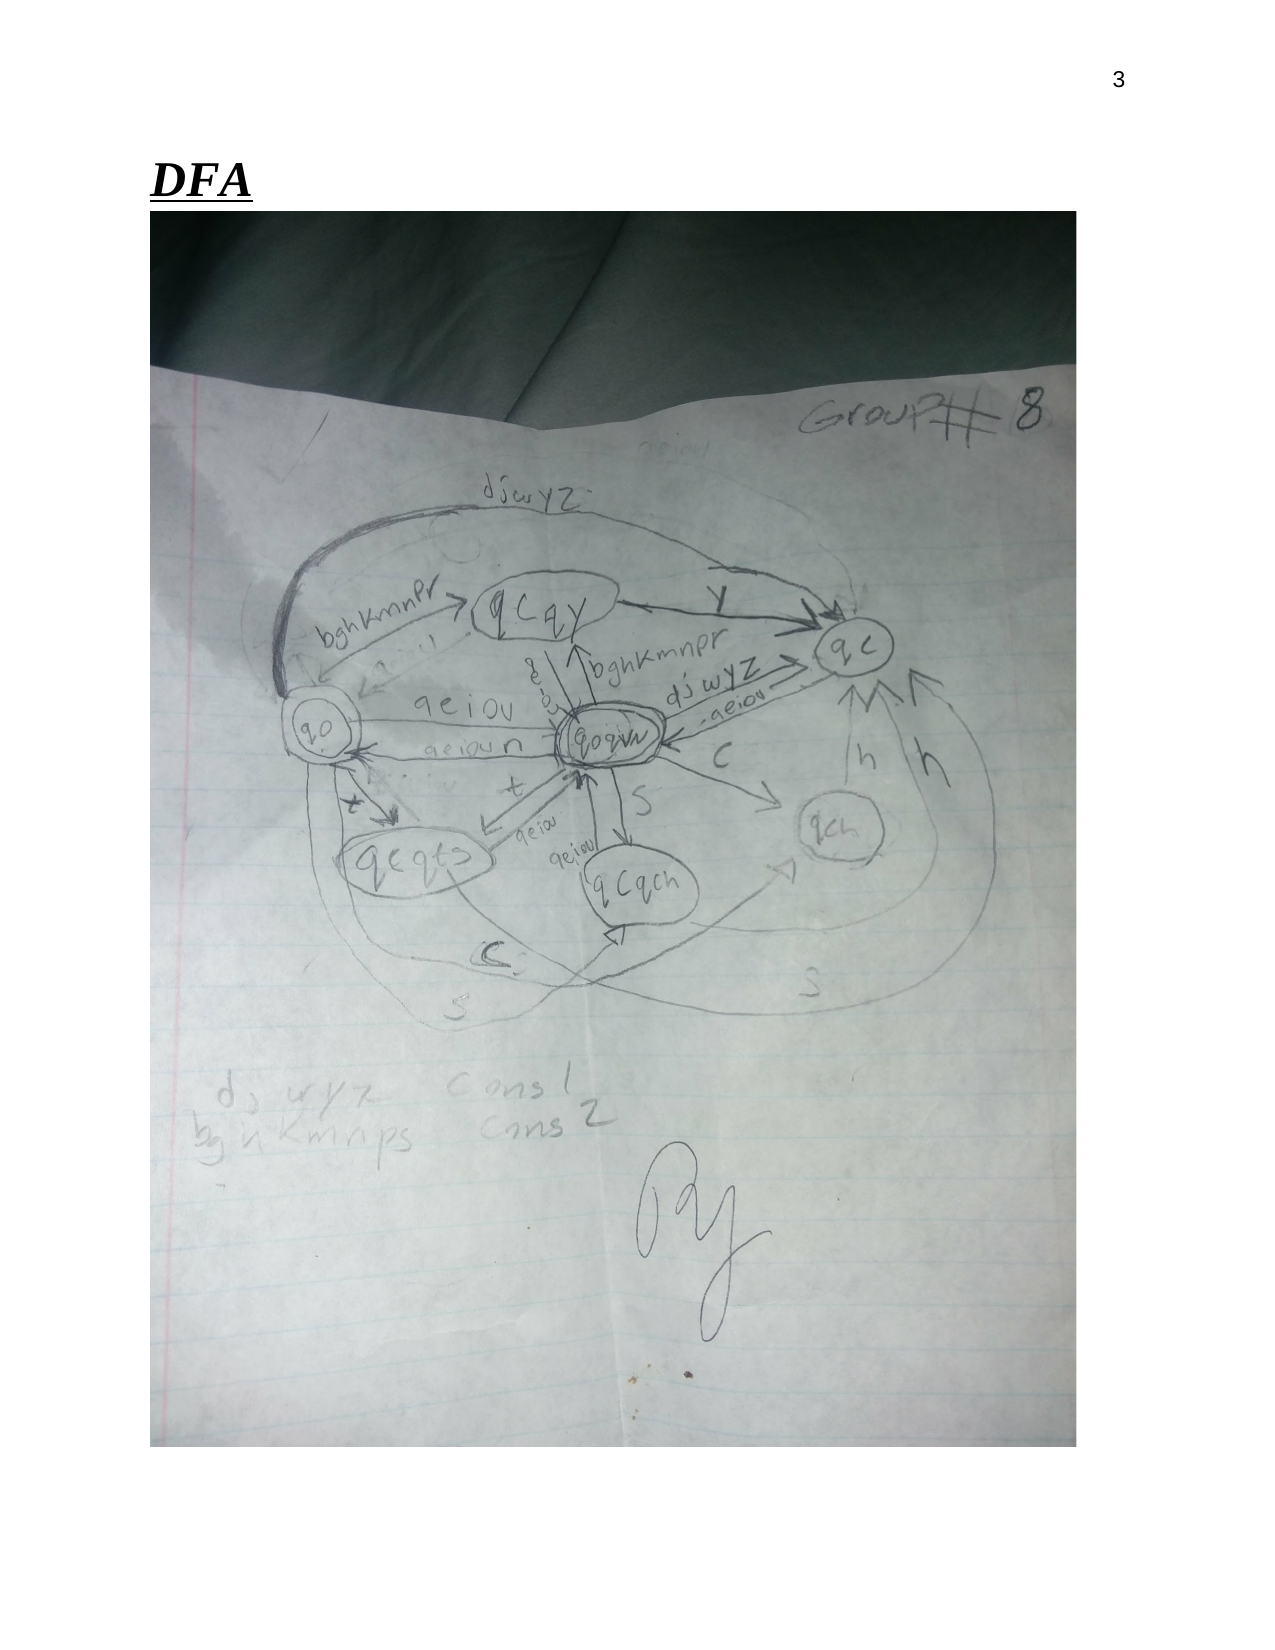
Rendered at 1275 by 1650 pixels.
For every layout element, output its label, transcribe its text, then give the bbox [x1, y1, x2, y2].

picture [150, 211, 1077, 1447]
